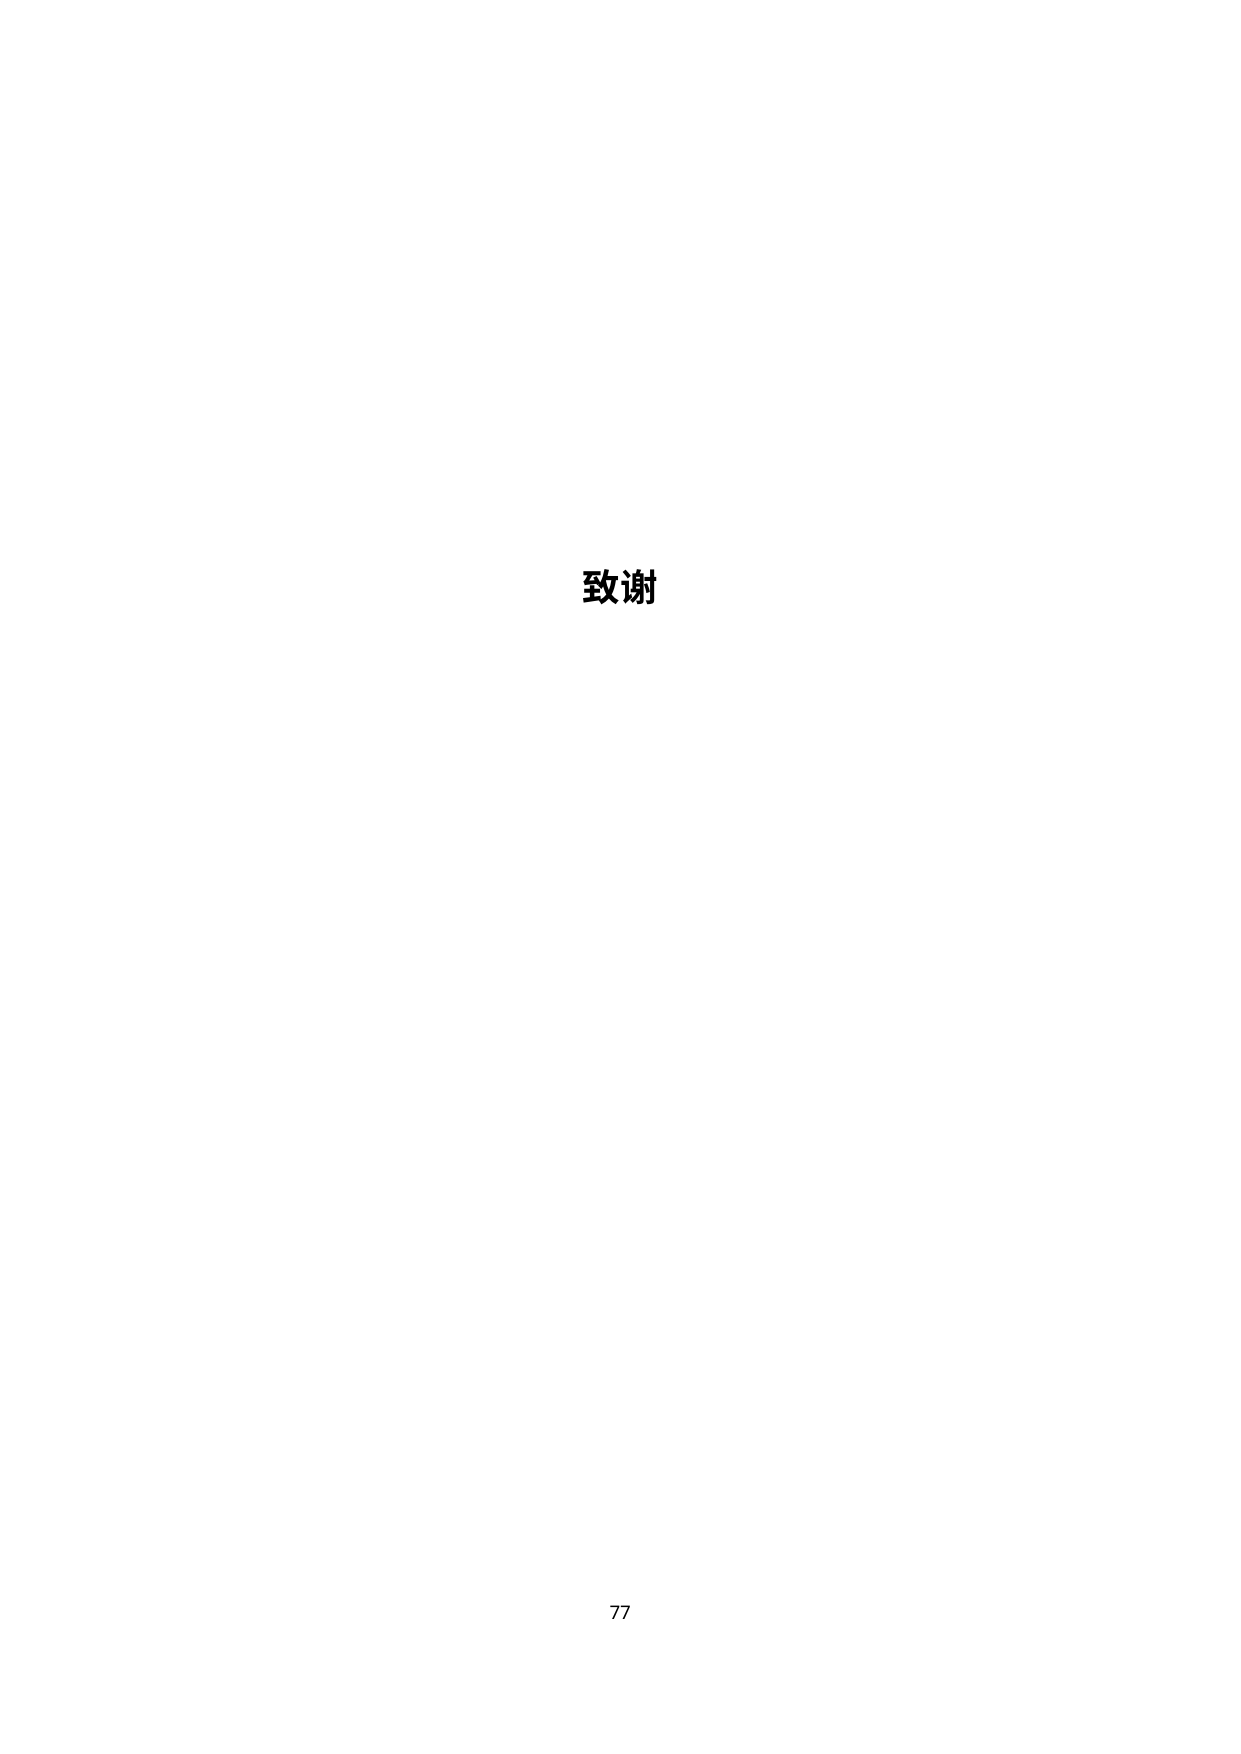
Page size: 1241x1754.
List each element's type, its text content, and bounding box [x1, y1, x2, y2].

subtitle 致谢 [187, 553, 1053, 618]
